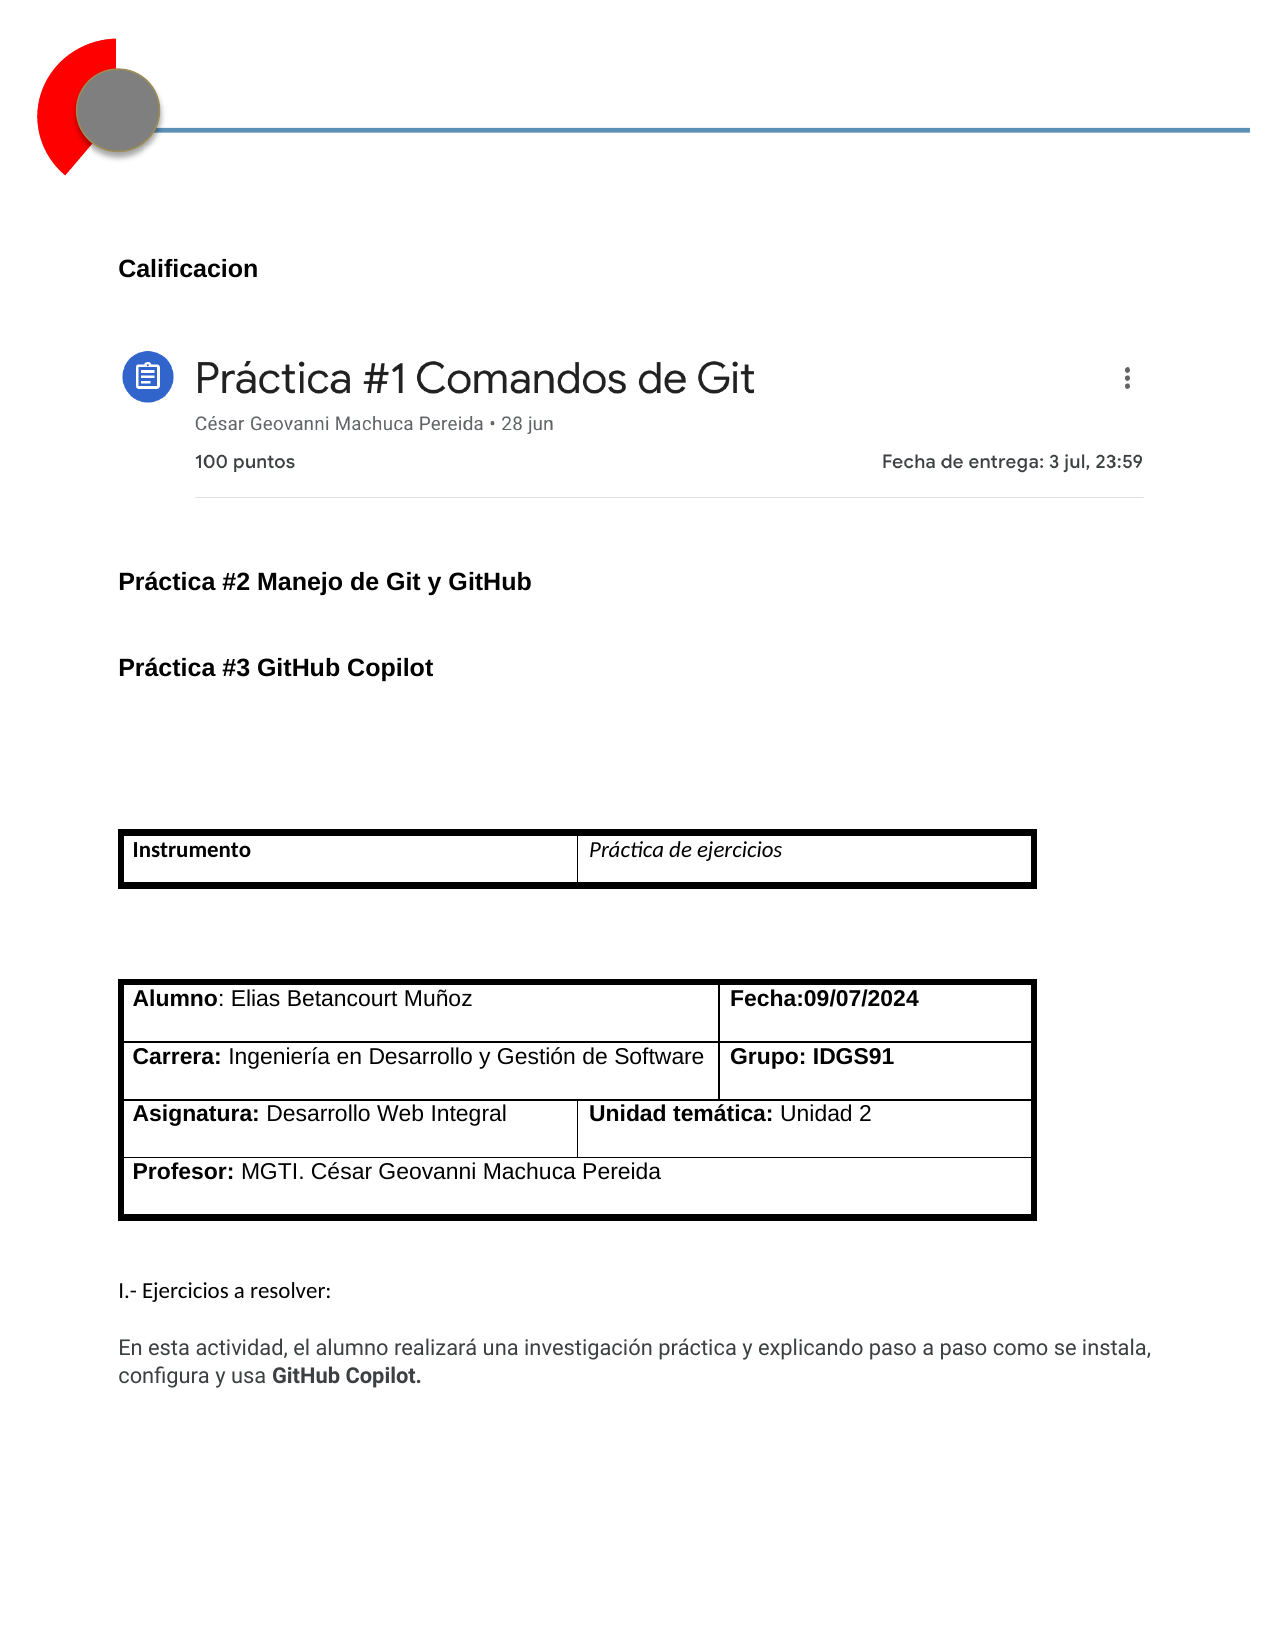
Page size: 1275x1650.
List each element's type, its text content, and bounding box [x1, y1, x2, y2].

table_header Práctica de ejercicios [578, 836, 1031, 882]
subtitle Práctica #3 GitHub Copilot [118, 653, 935, 682]
table_header Alumno: Elias Betancourt Muñoz [124, 985, 718, 1041]
picture [67, 64, 169, 166]
table_cell Unidad temática: Unidad 2 [578, 1101, 1031, 1157]
subtitle Calificacion [118, 254, 935, 283]
text En esta actividad, el alumno realizará una investigación práctica y explicando paso a paso como se instala, configura y usa GitHub Copilot. [118, 1335, 1157, 1419]
text I.- Ejercicios a resolver: [118, 1277, 1157, 1305]
table_cell Asignatura: Desarrollo Web Integral [124, 1101, 577, 1157]
picture [118, 340, 1158, 502]
table_cell Carrera: Ingeniería en Desarrollo y Gestión de Software [124, 1043, 718, 1099]
table_header Fecha:09/07/2024 [720, 985, 1031, 1041]
subtitle Práctica #2 Manejo de Git y GitHub [118, 567, 935, 596]
table_cell Profesor: MGTI. César Geovanni Machuca Pereida [124, 1158, 1031, 1214]
table_cell Grupo: IDGS91 [720, 1043, 1031, 1099]
table_header Instrumento [124, 836, 577, 882]
